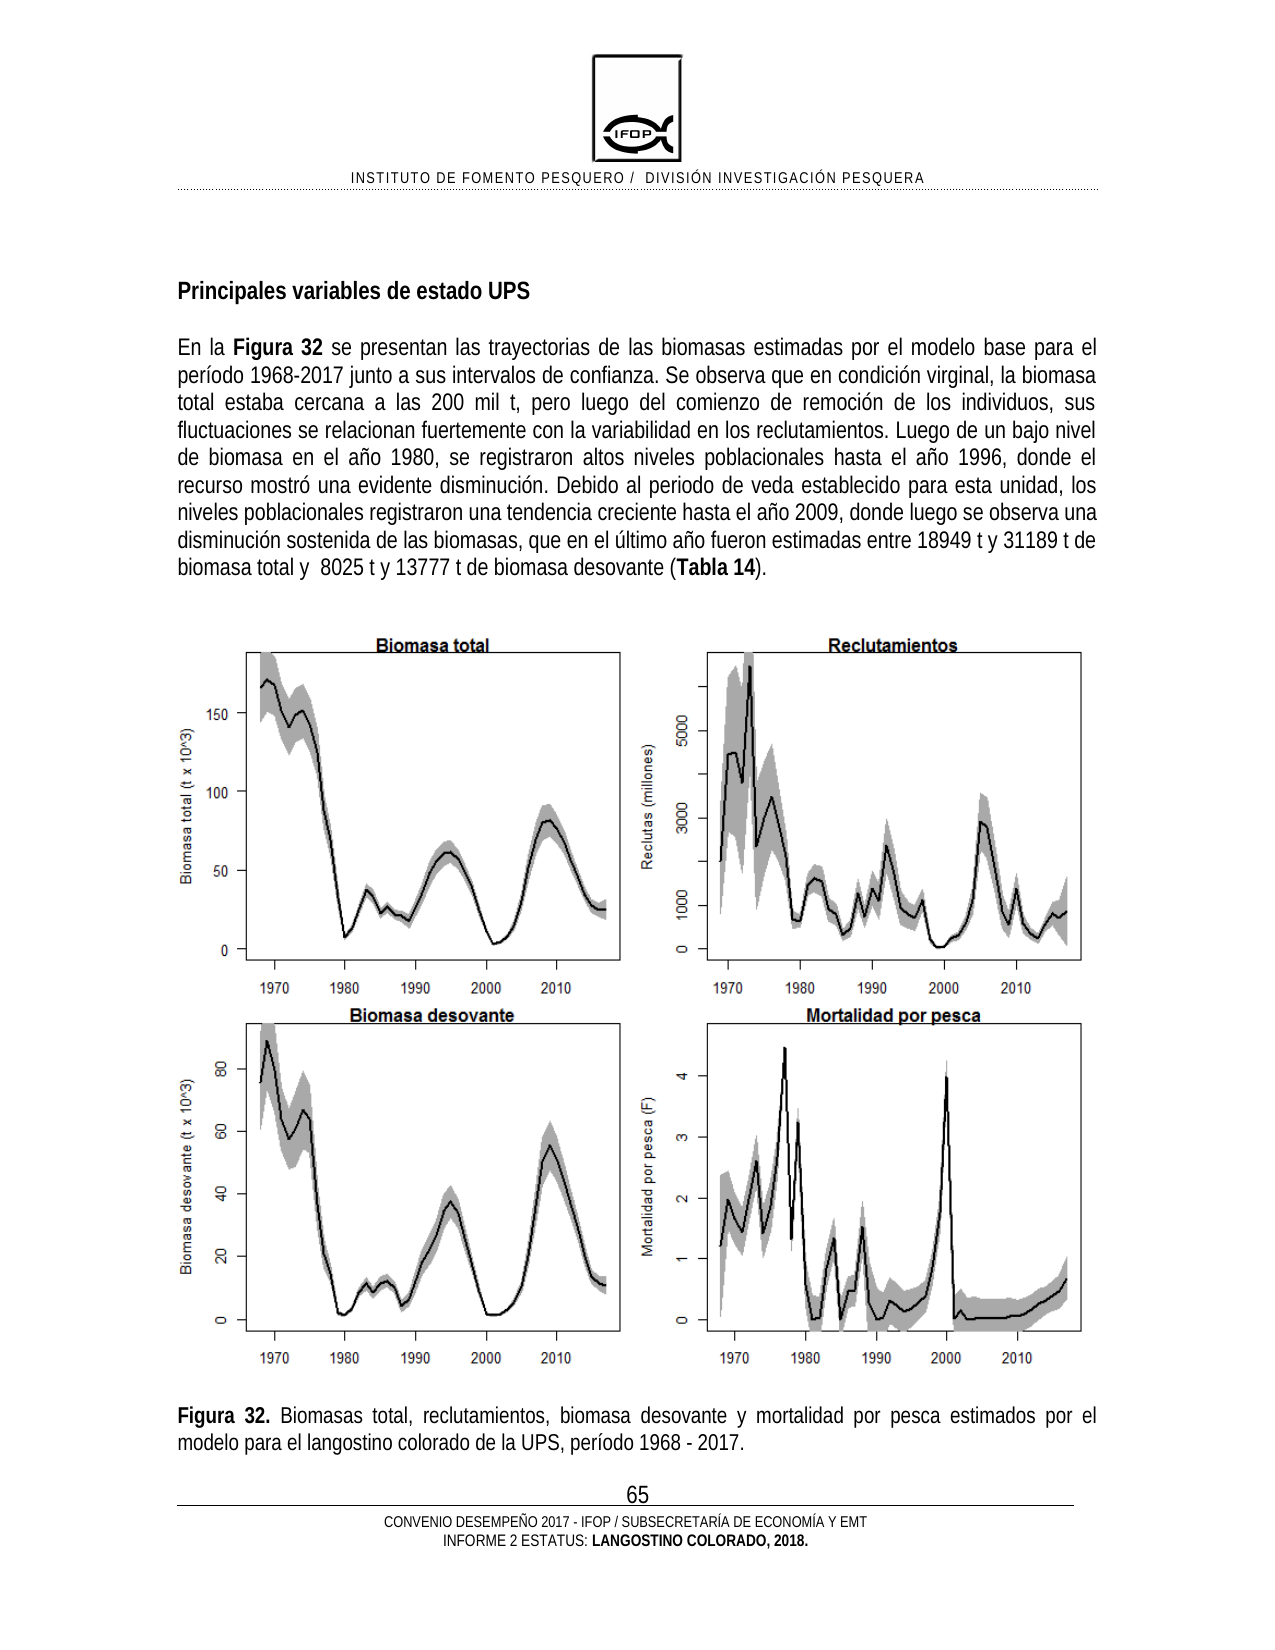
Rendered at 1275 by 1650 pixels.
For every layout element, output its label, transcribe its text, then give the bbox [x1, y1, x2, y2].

text Principales variables de estado UPS [177, 276, 1098, 304]
text En la Figura 32 se presentan las trayectorias de las biomasas estimadas por el modelo base para el período 1968-2017 junto a sus intervalos de confianza. Se observa que en condición virginal, la biomasa total estaba cercana a las 200 mil t, pero luego del comienzo de remoción de los individuos, sus fluctuaciones se relacionan fuertemente con la variabilidad en los reclutamientos. Luego de un bajo nivel de biomasa en el año 1980, se registraron altos niveles poblacionales hasta el año 1996, donde el recurso mostró una evidente disminución. Debido al periodo de veda establecido para esta unidad, los niveles poblacionales registraron una tendencia creciente hasta el año 2009, donde luego se observa una disminución sostenida de las biomasas, que en el último año fueron estimadas entre 18949 t y 31189 t de biomasa total y 8025 t y 13777 t de biomasa desovante (Tabla 14). [177, 333, 1098, 581]
picture [591, 53, 684, 167]
picture [177, 635, 1098, 1376]
text Figura 32. Biomasas total, reclutamientos, biomasa desovante y mortalidad por pesca estimados por el modelo para el langostino colorado de la UPS, período 1968 - 2017. [177, 1402, 1098, 1455]
